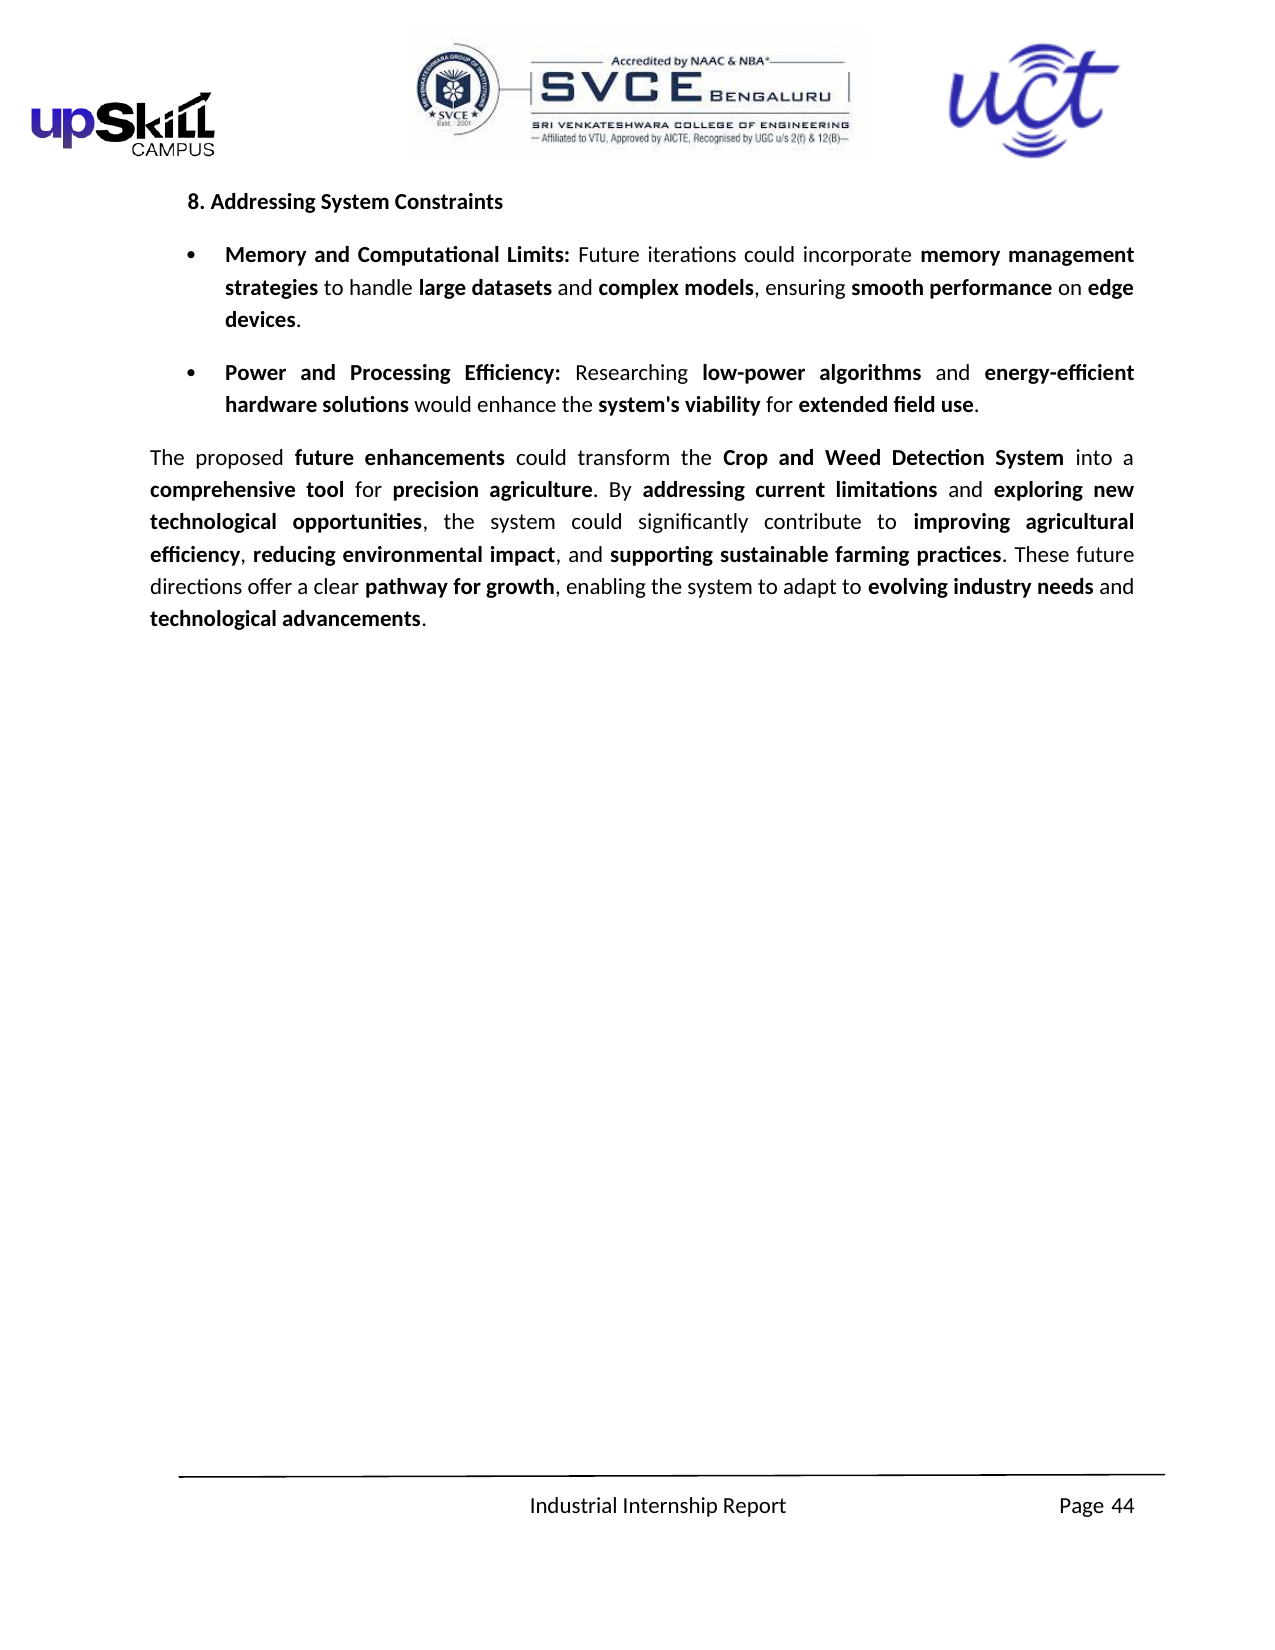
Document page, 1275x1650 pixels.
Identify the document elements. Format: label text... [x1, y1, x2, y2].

picture [946, 34, 1125, 160]
list Memory and Computational Limits: Future iterations could incorporate memory management strategies to handle large datasets and complex models, ensuring smooth performance on edge devices. [187, 241, 1134, 333]
picture [408, 28, 867, 160]
text The proposed future enhancements could transform the Crop and Weed Detection System into a comprehensive tool for precision agriculture. By addressing current limitations and exploring new technological opportunities, the system could significantly contribute to improving agricultural efficiency, reducing environmental impact, and supporting sustainable farming practices. These future directions offer a clear pathway for growth, enabling the system to adapt to evolving industry needs and technological advancements. [150, 443, 1134, 632]
text 8. Addressing System Constraints [187, 187, 1134, 216]
picture [0, 79, 246, 160]
list Power and Processing Efficiency: Researching low-power algorithms and energy-efficient hardware solutions would enhance the system's viability for extended field use. [187, 358, 1134, 418]
